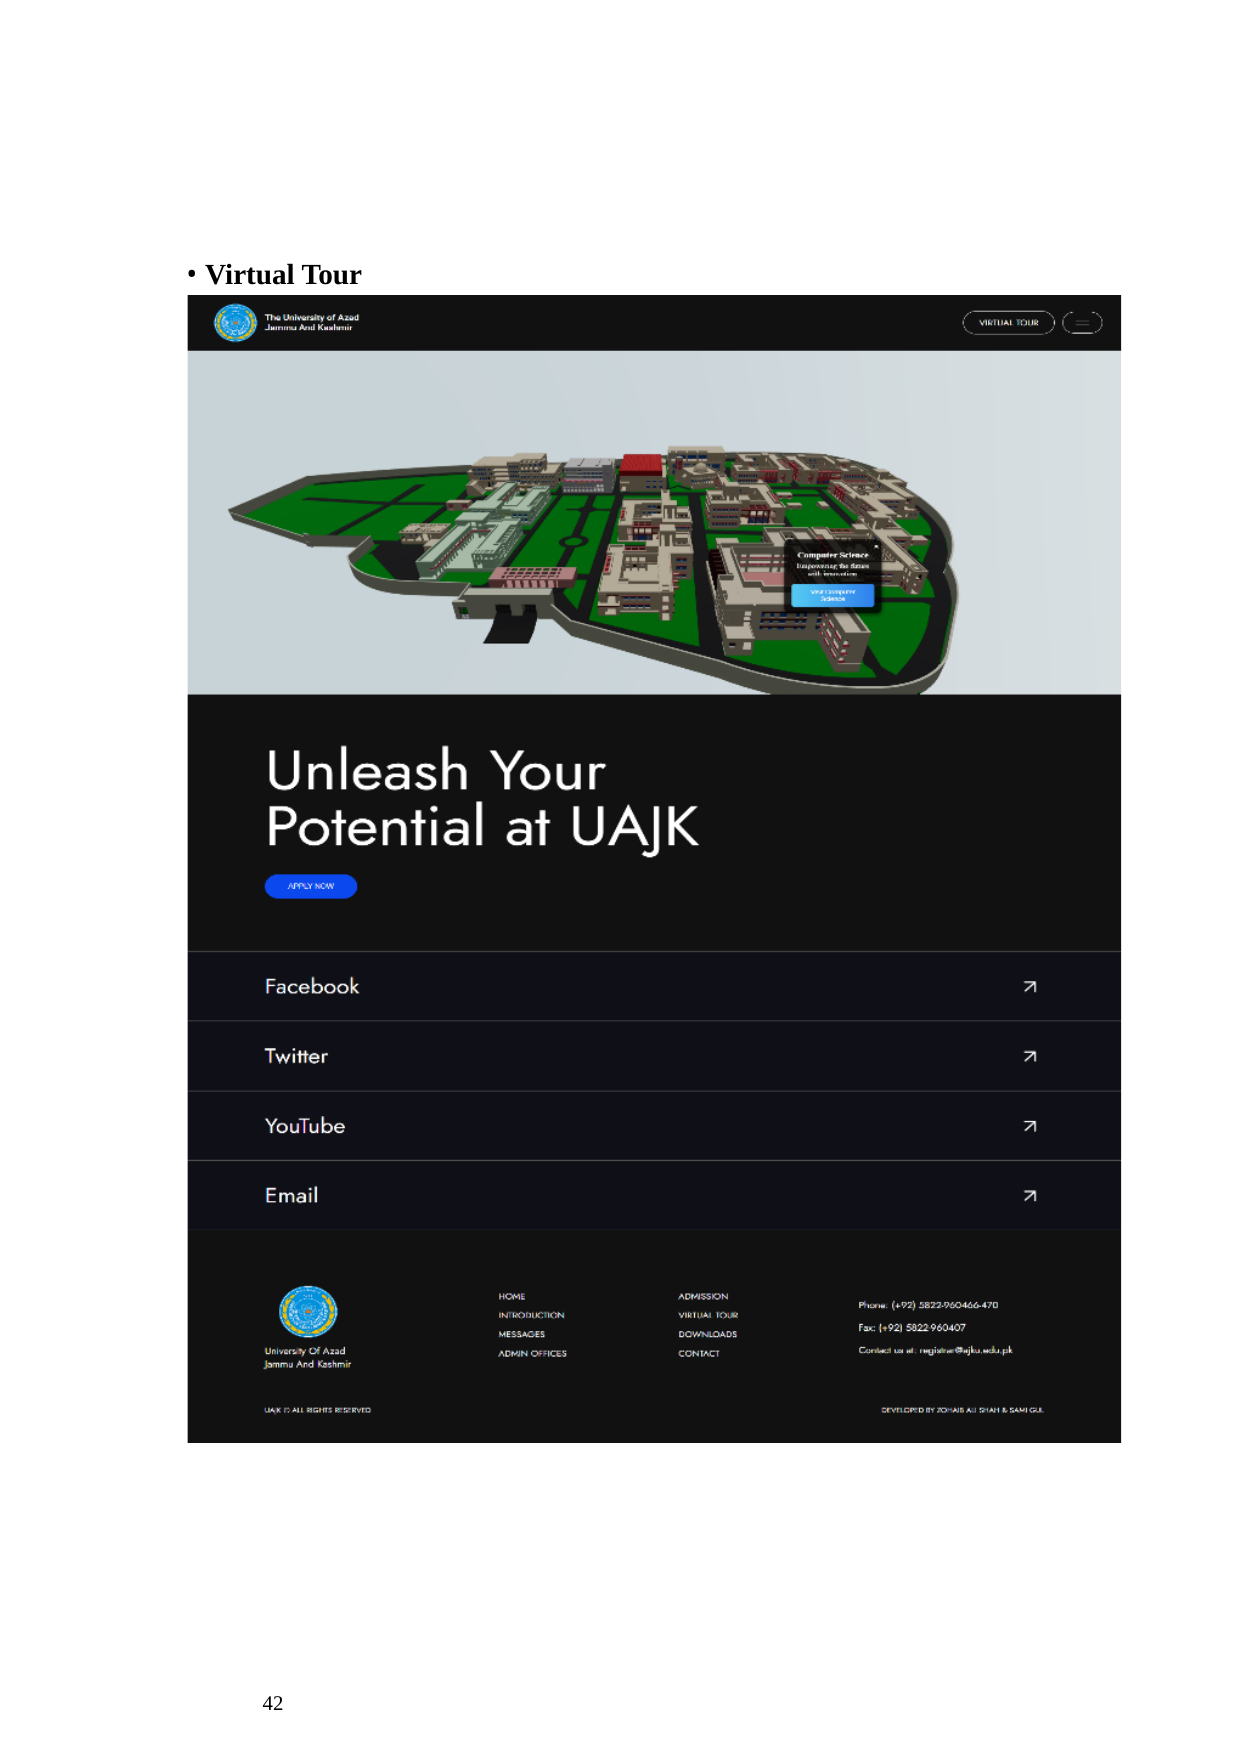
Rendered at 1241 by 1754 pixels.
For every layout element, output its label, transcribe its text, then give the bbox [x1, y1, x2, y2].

subtitle • Virtual Tour [186, 253, 776, 293]
picture [187, 295, 1122, 1443]
